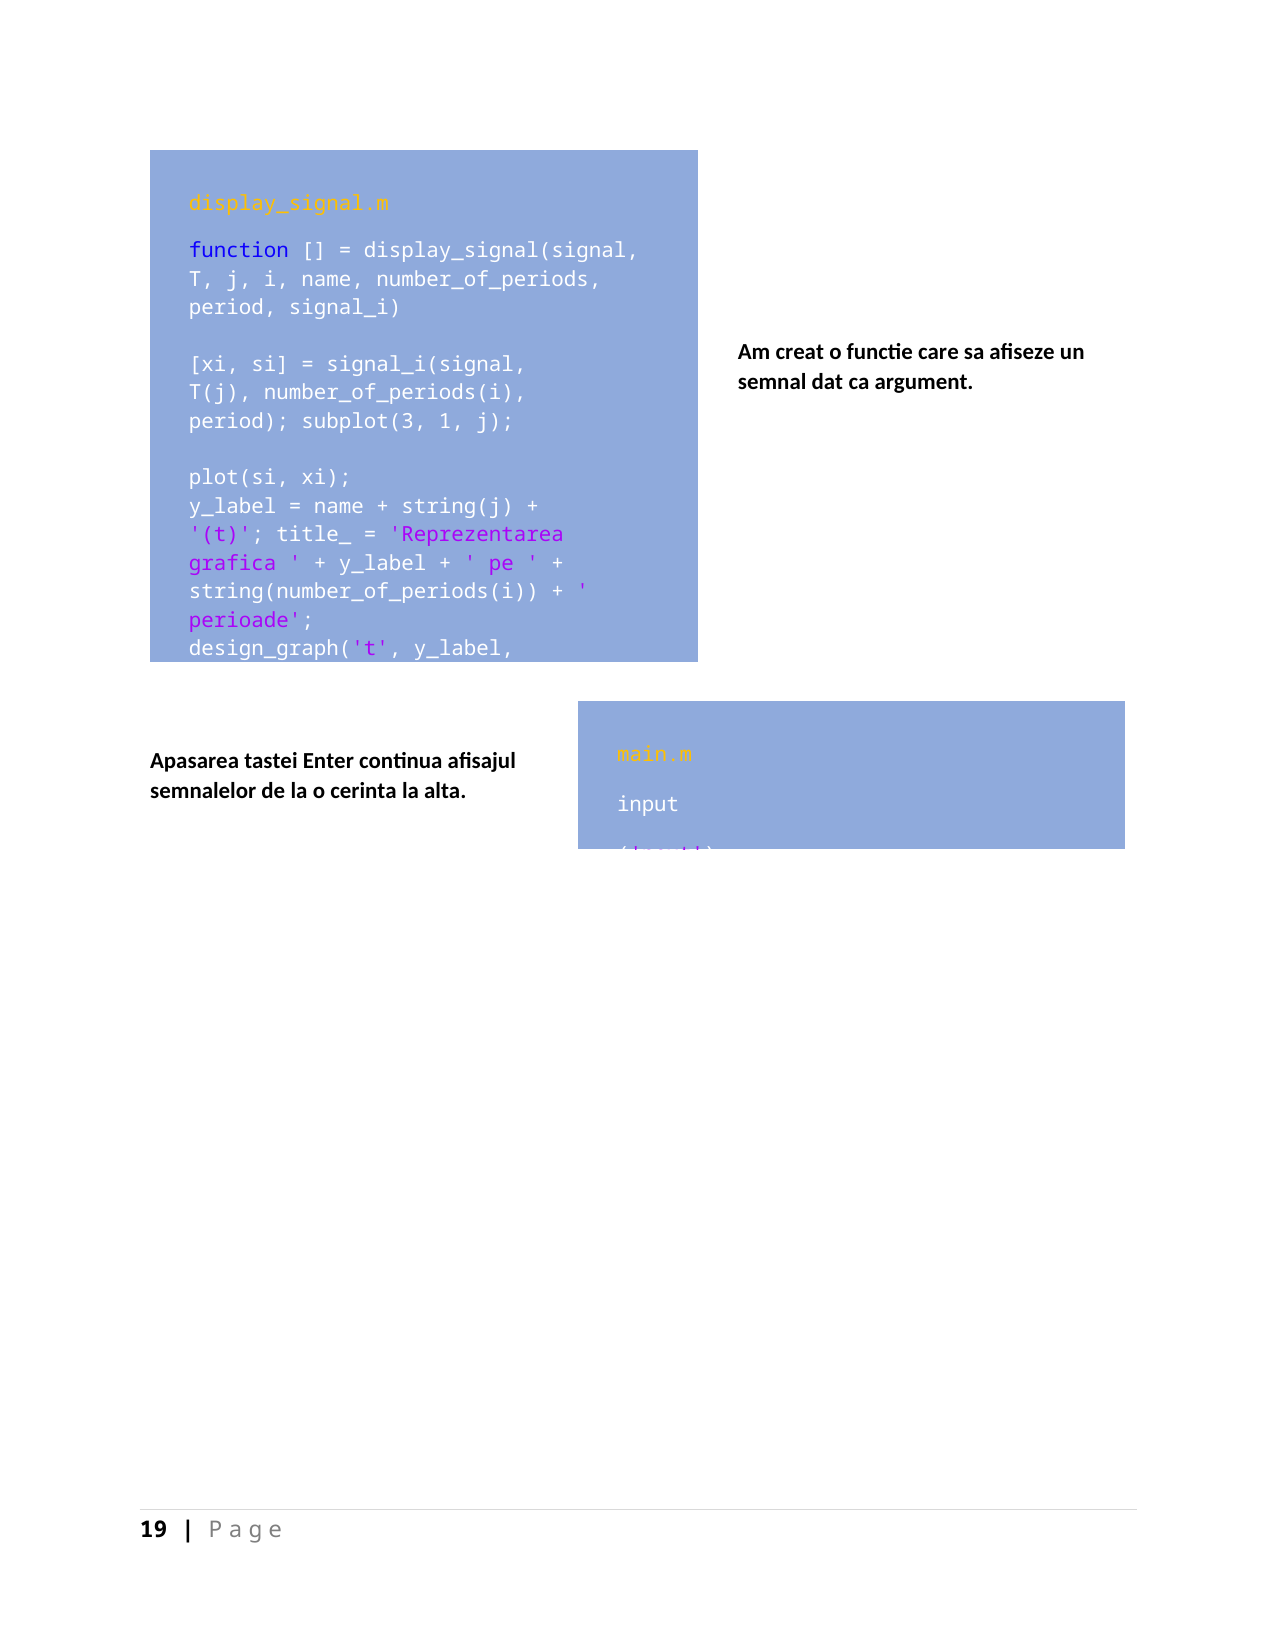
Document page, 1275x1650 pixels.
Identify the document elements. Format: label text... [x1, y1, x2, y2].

subtitle Am creat o functie care sa afiseze un semnal dat ca argument. [738, 337, 1087, 395]
text Apasarea tastei Enter continua afisajul semnalelor de la o cerinta la alta. [150, 746, 518, 804]
